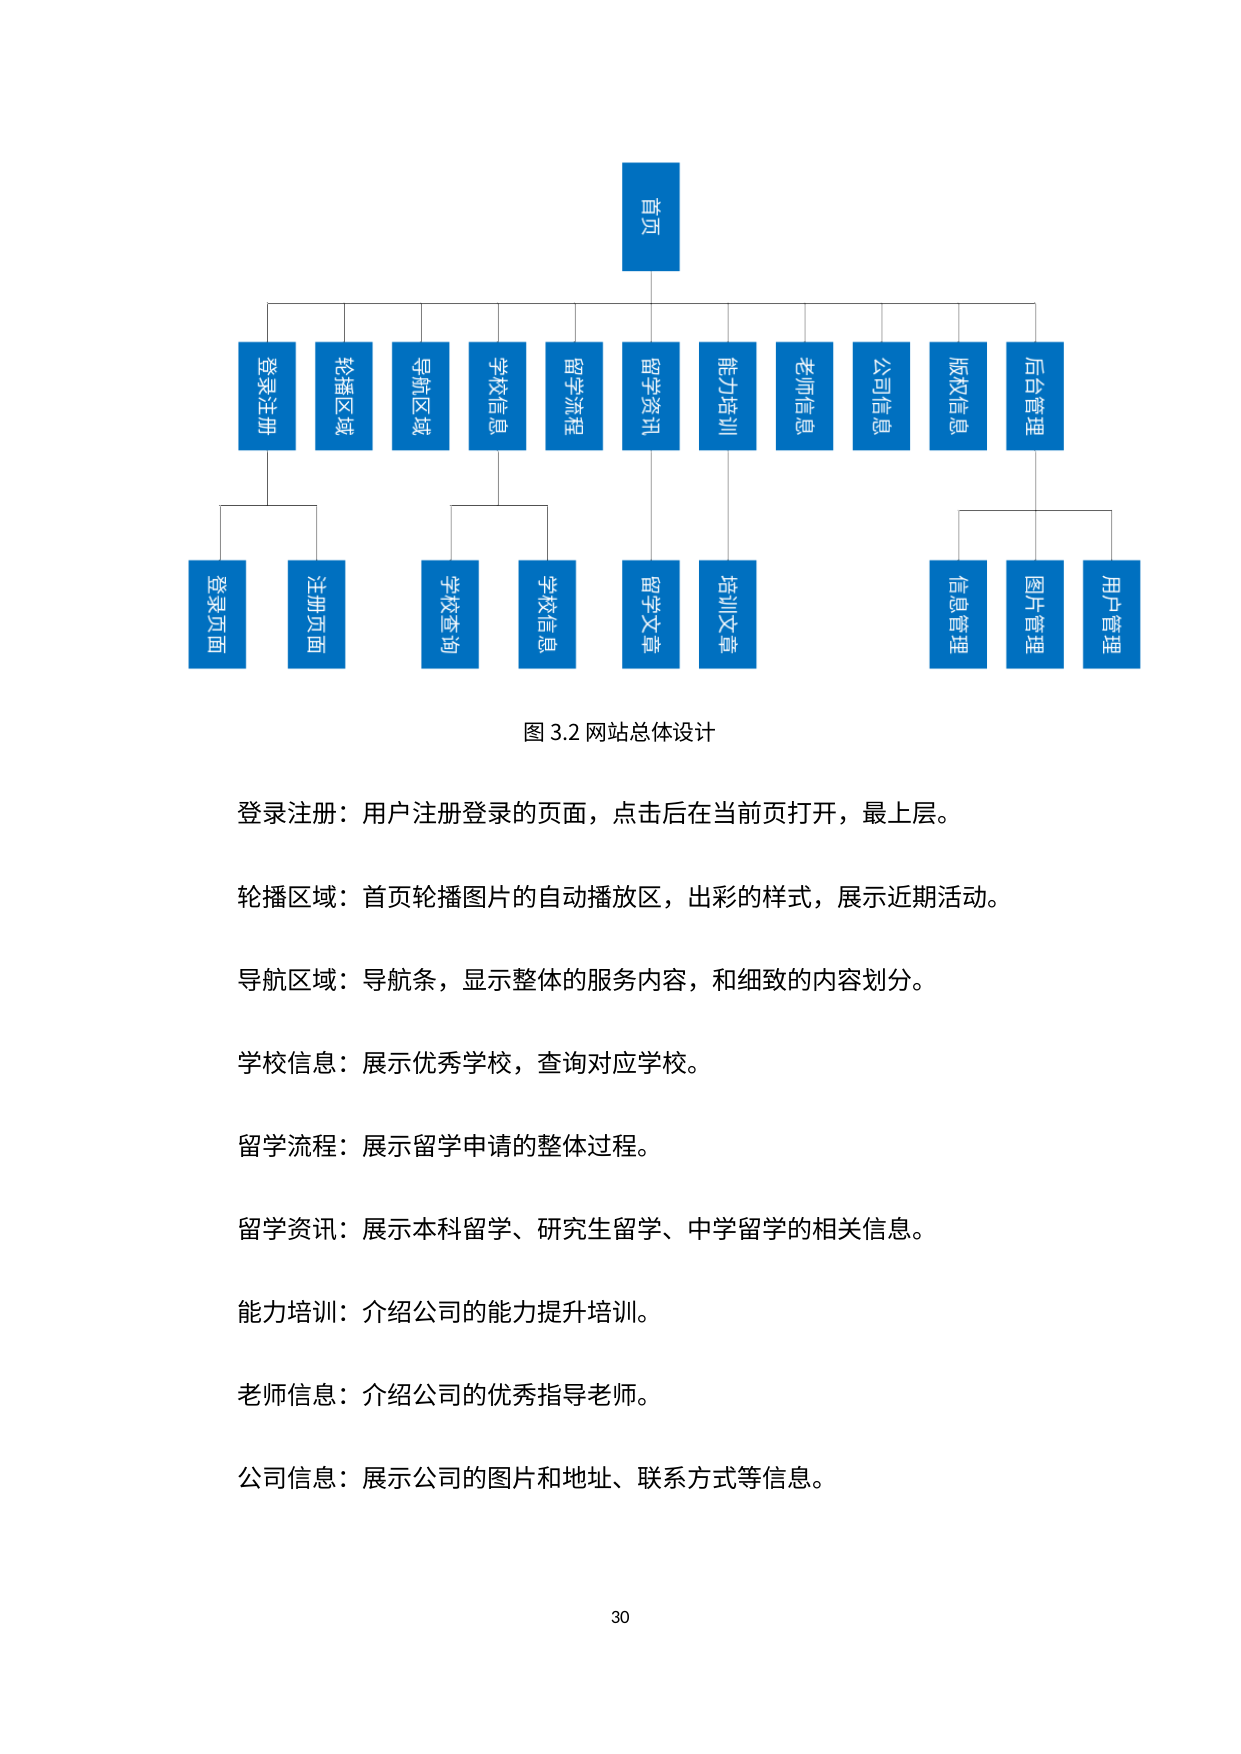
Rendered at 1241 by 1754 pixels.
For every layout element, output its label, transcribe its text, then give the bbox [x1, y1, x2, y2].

text 能力培训：介绍公司的能力提升培训。 [187, 1278, 1053, 1343]
text 轮播区域：首页轮播图片的自动播放区，出彩的样式，展示近期活动。 [187, 863, 1053, 928]
text 导航区域：导航条，显示整体的服务内容，和细致的内容划分。 [187, 946, 1053, 1011]
text 学校信息：展示优秀学校，查询对应学校。 [187, 1029, 1053, 1094]
text 登录注册：用户注册登录的页面，点击后在当前页打开，最上层。 [187, 779, 1053, 844]
text 图3.2 网站总体设计 [187, 162, 1053, 747]
text 公司信息：展示公司的图片和地址、联系方式等信息。 [187, 1444, 1053, 1509]
text 留学流程：展示留学申请的整体过程。 [187, 1112, 1053, 1177]
text 老师信息：介绍公司的优秀指导老师。 [187, 1361, 1053, 1426]
text 留学资讯：展示本科留学、研究生留学、中学留学的相关信息。 [187, 1195, 1053, 1260]
